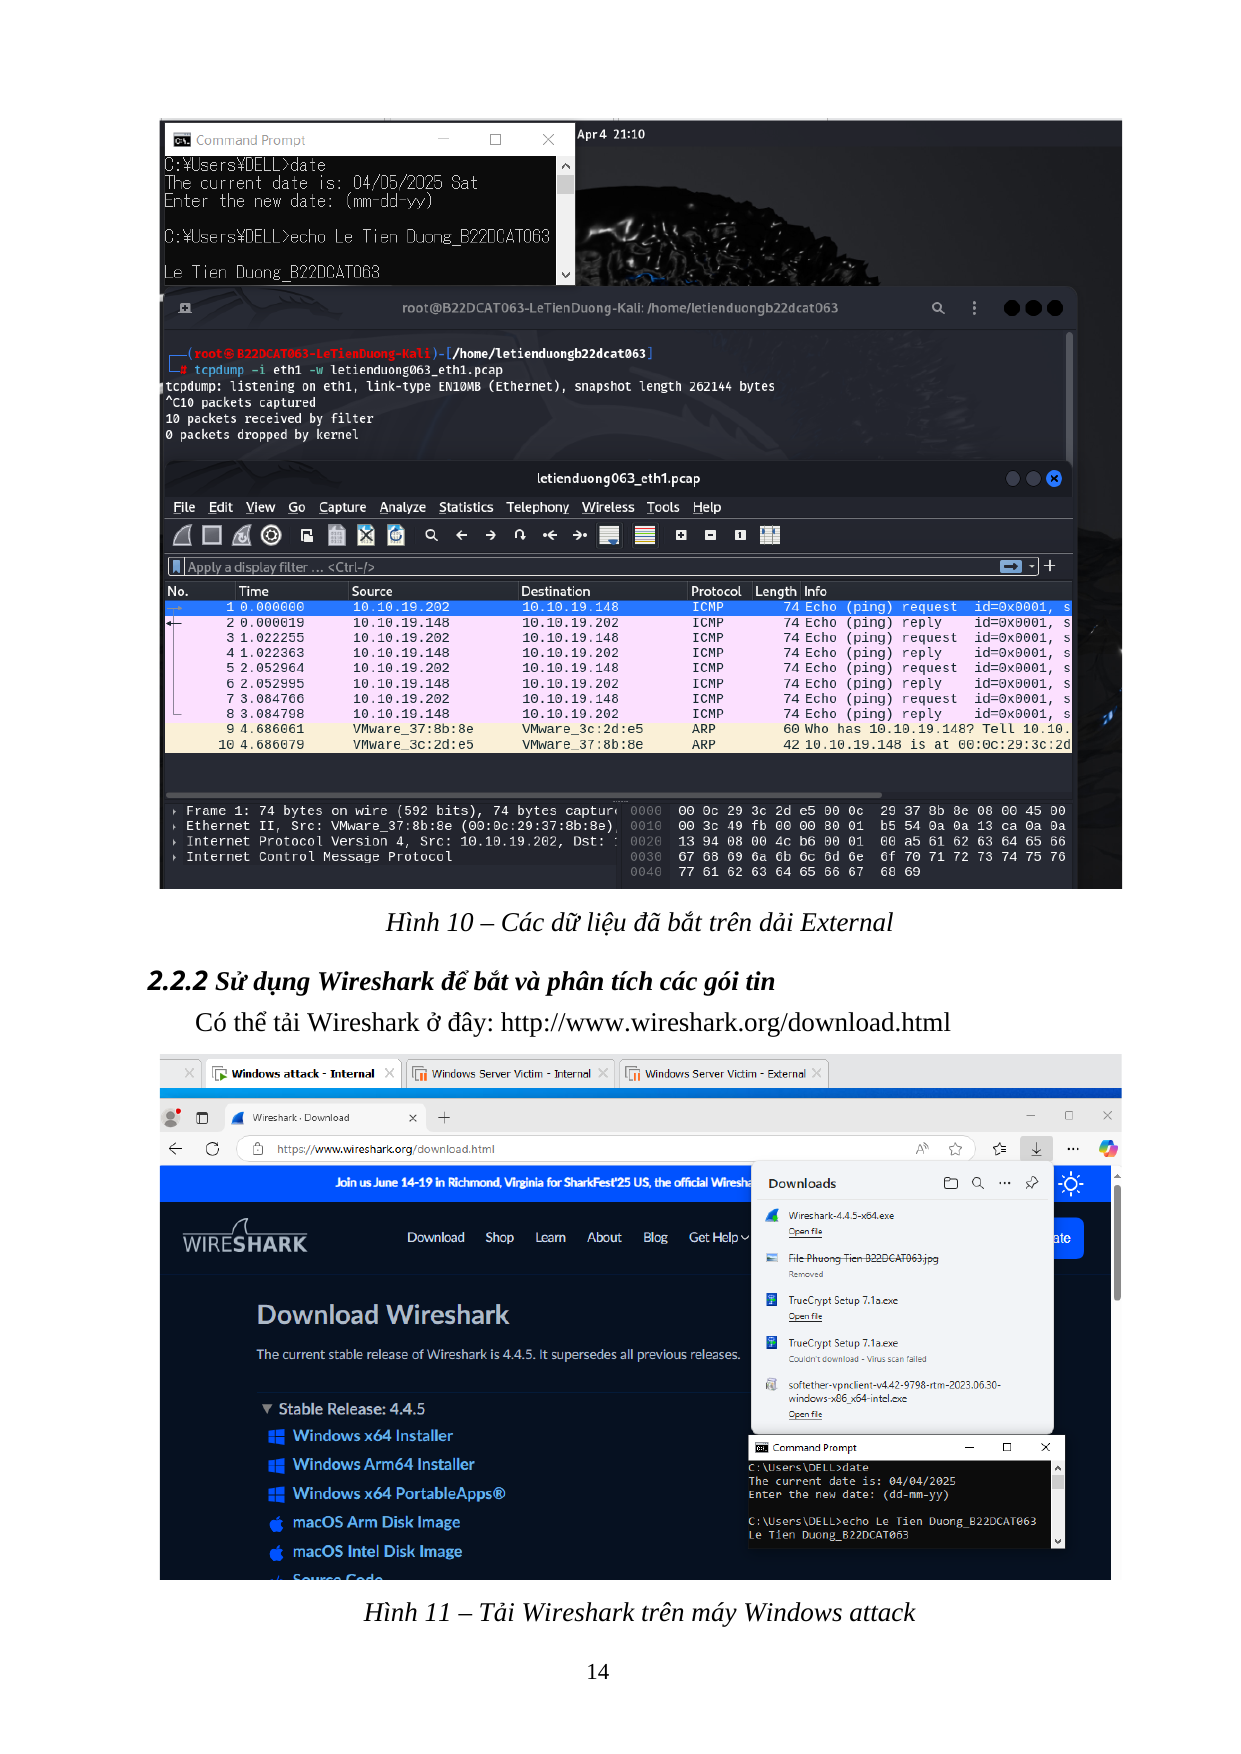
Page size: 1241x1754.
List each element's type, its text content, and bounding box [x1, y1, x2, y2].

text – Tải Wireshark trên máy Windows attack [148, 1596, 1134, 1627]
text – Các dữ liệu đã bắt trên dải External [148, 906, 1134, 937]
picture [159, 1054, 1122, 1580]
text Sử dụng Wireshark để bắt và phân tích các gói tin [148, 962, 1134, 999]
text Có thể tải Wireshark ở đây: http://www.wireshark.org/download.html [148, 1006, 1134, 1037]
picture [159, 118, 1123, 889]
